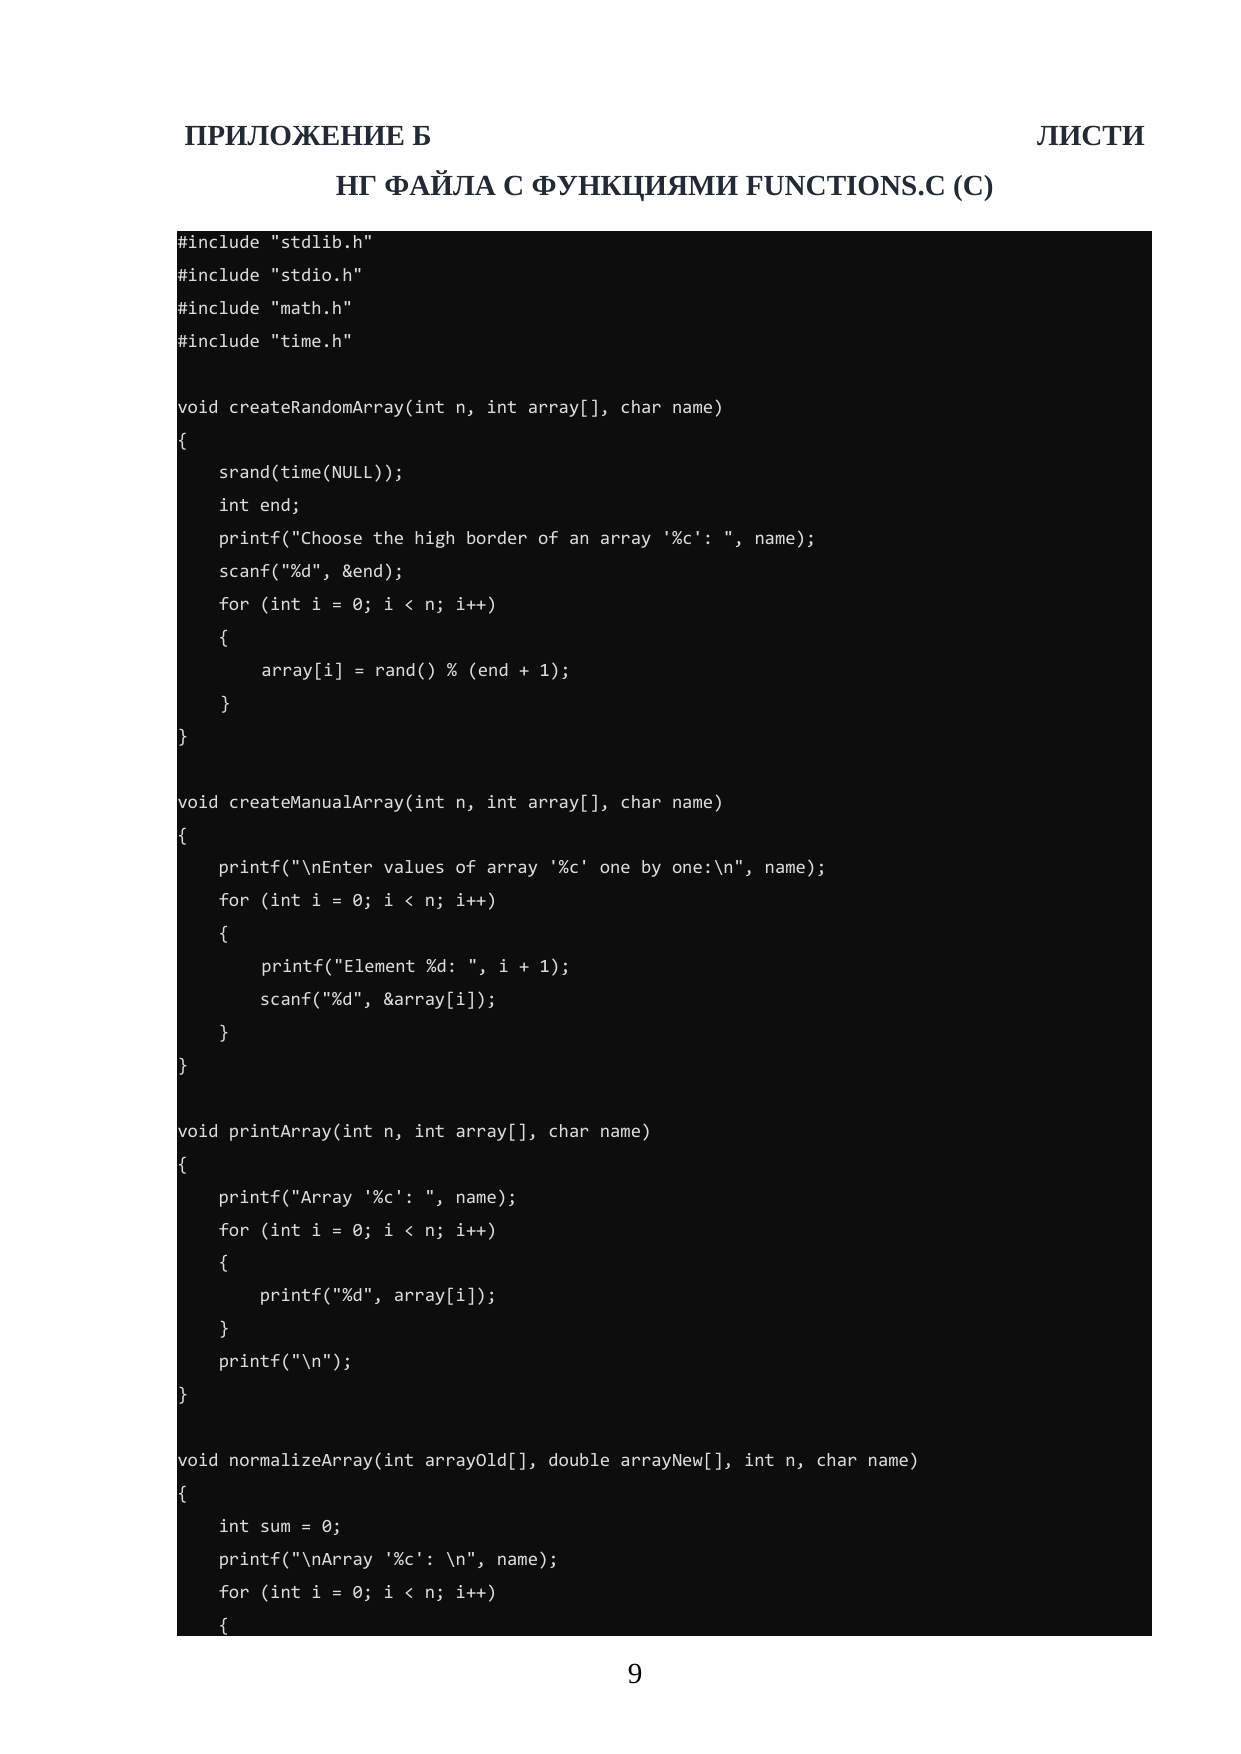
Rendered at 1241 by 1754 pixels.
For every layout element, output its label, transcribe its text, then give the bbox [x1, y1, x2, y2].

text } [177, 1054, 1152, 1076]
text srand(time(NULL)); [177, 462, 1152, 484]
text printf("\n"); [177, 1350, 1152, 1372]
text printf("Choose the high border of an array '%c': ", name); [177, 527, 1152, 549]
text { [177, 626, 1152, 648]
text { [177, 824, 1152, 846]
text void createManualArray(int n, int array[], char name) [177, 791, 1152, 813]
text } [177, 1021, 1152, 1043]
text { [177, 922, 1152, 944]
text printf("Array '%c': ", name); [177, 1186, 1152, 1208]
text void normalizeArray(int arrayOld[], double arrayNew[], int n, char name) [177, 1449, 1152, 1471]
text { [177, 1252, 1152, 1274]
text int sum = 0; [177, 1515, 1152, 1537]
text { [177, 1614, 1152, 1636]
text #include "stdio.h" [177, 264, 1152, 286]
text array[i] = rand() % (end + 1); [177, 659, 1152, 681]
text } [177, 725, 1152, 747]
text #include "stdlib.h" [177, 231, 1152, 253]
text Листинг файла с функциями functions.c (c) [177, 118, 1152, 202]
text for (int i = 0; i < n; i++) [177, 889, 1152, 912]
text } [177, 692, 1152, 714]
text scanf("%d", &end); [177, 560, 1152, 582]
text int end; [177, 494, 1152, 517]
text scanf("%d", &array[i]); [177, 988, 1152, 1010]
text printf("\nArray '%c': \n", name); [177, 1548, 1152, 1570]
text printf("%d", array[i]); [177, 1284, 1152, 1307]
text printf("Element %d: ", i + 1); [177, 955, 1152, 977]
text #include "time.h" [177, 330, 1152, 352]
text printf("\nEnter values of array '%c' one by one:\n", name); [177, 857, 1152, 879]
text for (int i = 0; i < n; i++) [177, 593, 1152, 615]
text { [177, 1153, 1152, 1175]
text } [177, 1383, 1152, 1405]
text { [177, 429, 1152, 451]
text } [177, 1317, 1152, 1339]
text for (int i = 0; i < n; i++) [177, 1219, 1152, 1241]
text void createRandomArray(int n, int array[], char name) [177, 396, 1152, 418]
text #include "math.h" [177, 297, 1152, 319]
text { [177, 1482, 1152, 1504]
text for (int i = 0; i < n; i++) [177, 1581, 1152, 1603]
text void printArray(int n, int array[], char name) [177, 1120, 1152, 1142]
